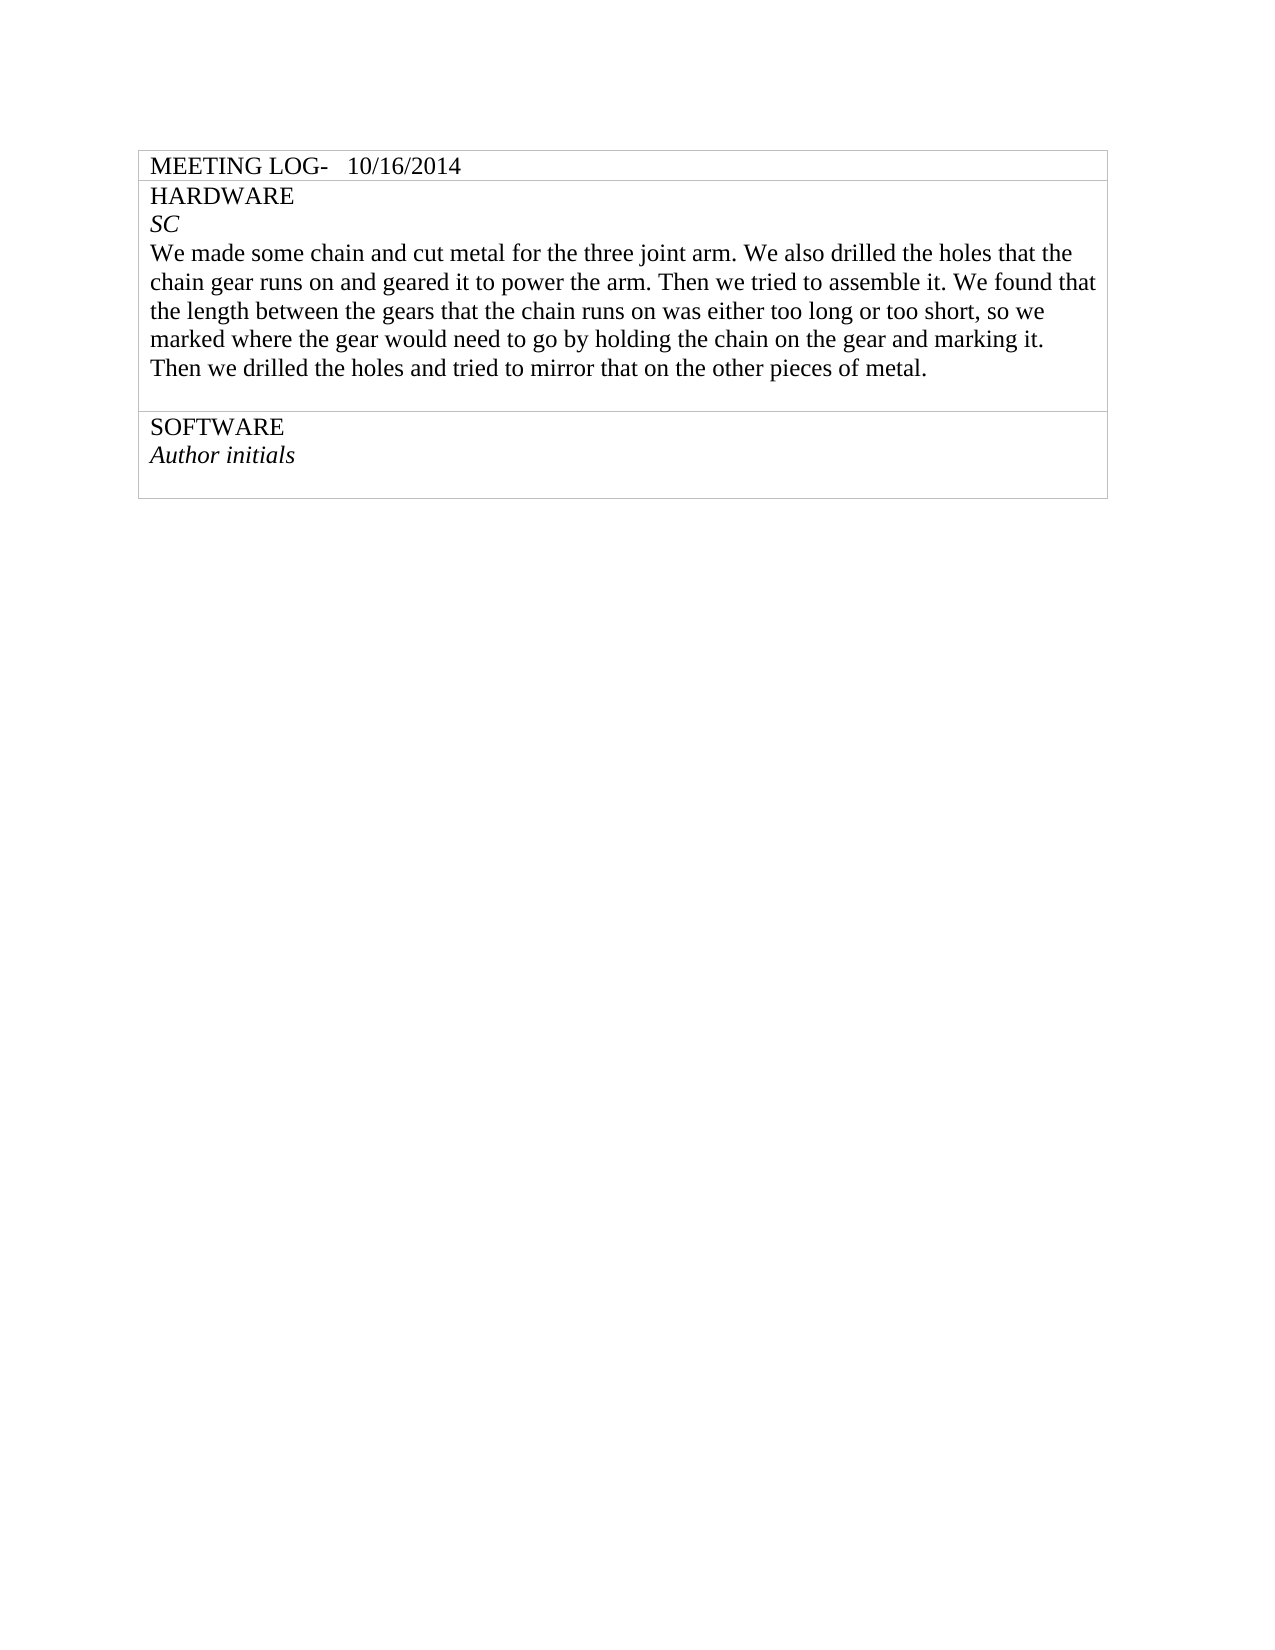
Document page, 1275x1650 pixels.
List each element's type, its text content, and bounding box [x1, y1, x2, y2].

table_header MEETING LOG- 10/16/2014 [139, 151, 1107, 180]
table_cell HARDWARE SC We made some chain and cut metal for the three joint arm. We also drilled the holes that the chain gear runs on and geared it to power the arm. Then we tried to assemble it. We found that the length between the gears that the chain runs on was either too long or too short, so we marked where the gear would need to go by holding the chain on the gear and marking it. Then we drilled the holes and tried to mirror that on the other pieces of metal. [139, 181, 1107, 411]
table_cell SOFTWARE Author initials [139, 412, 1107, 498]
